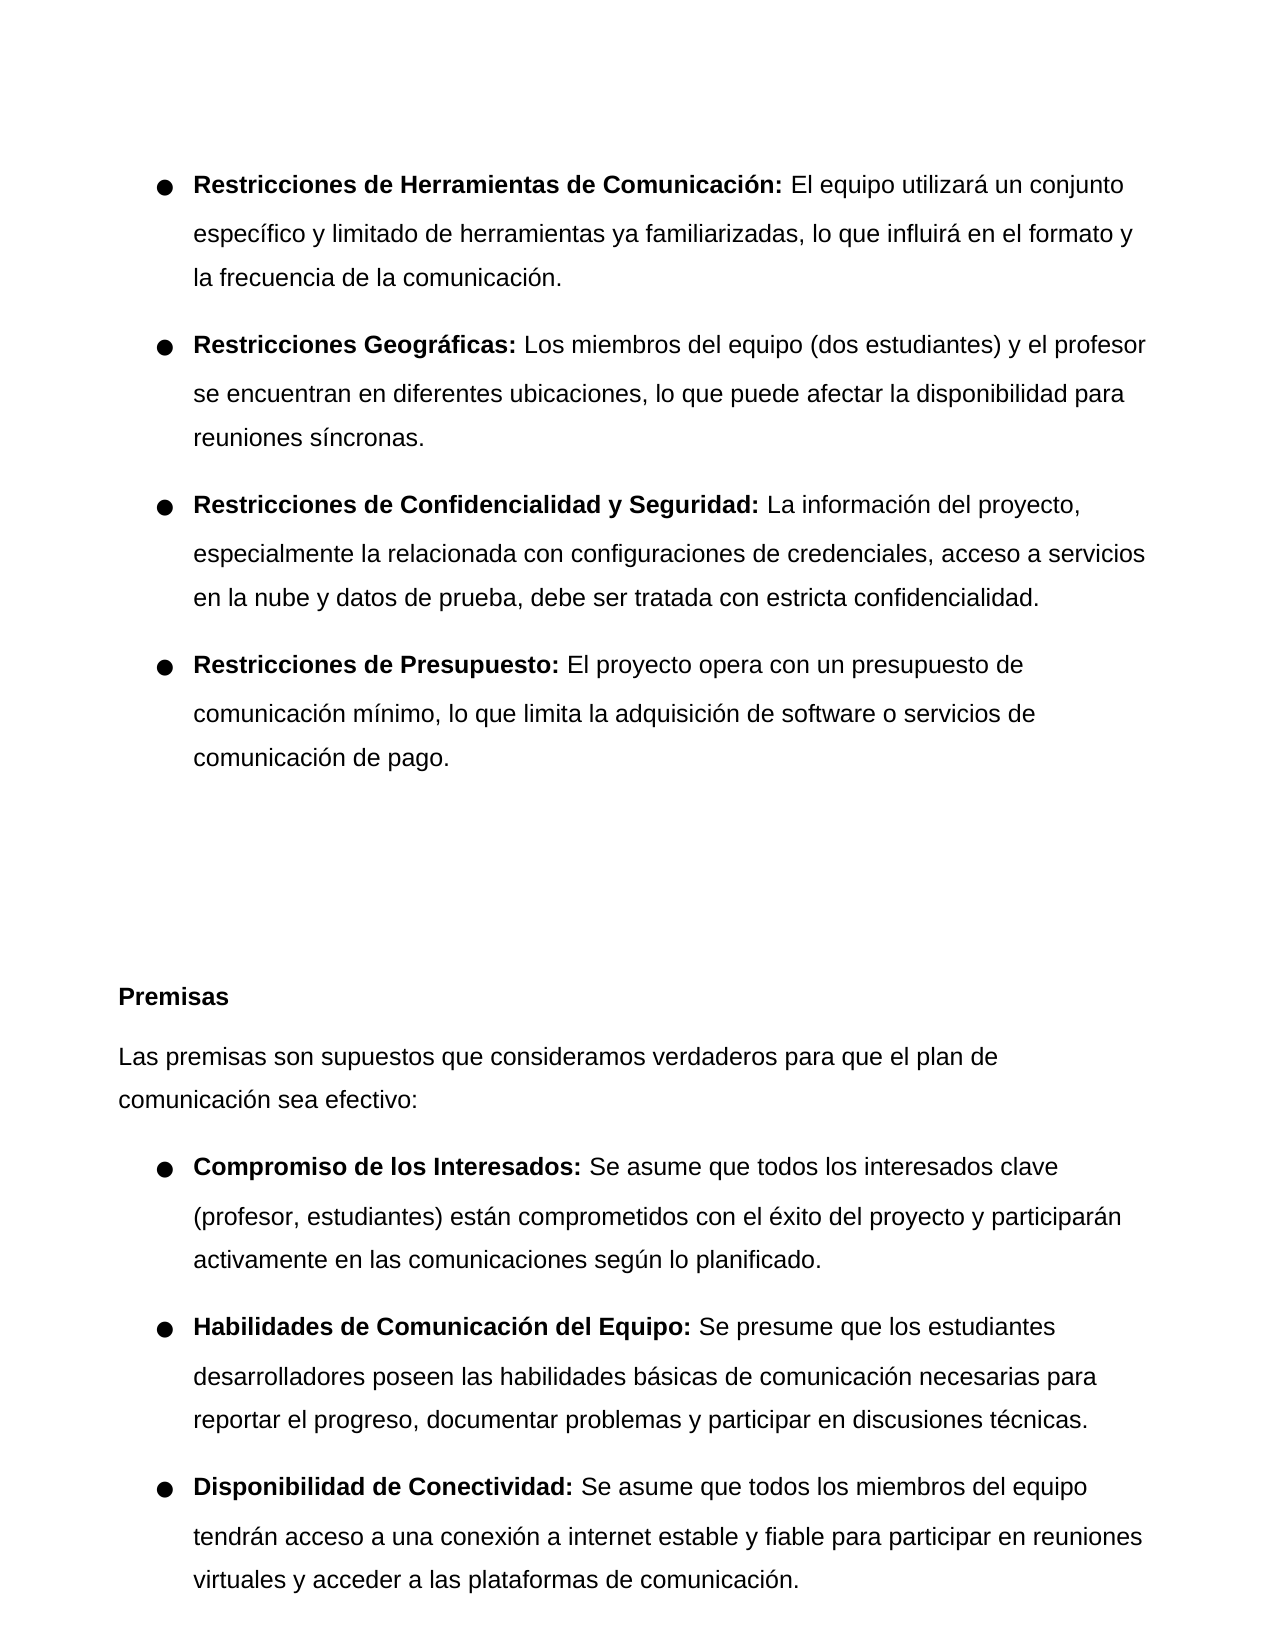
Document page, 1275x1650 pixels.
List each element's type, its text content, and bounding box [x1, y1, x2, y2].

text Las premisas son supuestos que consideramos verdaderos para que el plan de comunicación sea efectivo: [118, 1042, 1152, 1113]
list Restricciones de Presupuesto: El proyecto opera con un presupuesto de comunicación mínimo, lo que limita la adquisición de software o servicios de comunicación de pago. [156, 642, 1152, 771]
text Premisas [118, 982, 1152, 1011]
list Habilidades de Comunicación del Equipo: Se presume que los estudiantes desarrolladores poseen las habilidades básicas de comunicación necesarias para reportar el progreso, documentar problemas y participar en discusiones técnicas. [156, 1304, 1152, 1433]
list Compromiso de los Interesados: Se asume que todos los interesados clave (profesor, estudiantes) están comprometidos con el éxito del proyecto y participarán activamente en las comunicaciones según lo planificado. [156, 1144, 1152, 1273]
list Restricciones de Confidencialidad y Seguridad: La información del proyecto, especialmente la relacionada con configuraciones de credenciales, acceso a servicios en la nube y datos de prueba, debe ser tratada con estricta confidencialidad. [156, 482, 1152, 611]
list Restricciones Geográficas: Los miembros del equipo (dos estudiantes) y el profesor se encuentran en diferentes ubicaciones, lo que puede afectar la disponibilidad para reuniones síncronas. [156, 322, 1152, 451]
list Restricciones de Herramientas de Comunicación: El equipo utilizará un conjunto específico y limitado de herramientas ya familiarizadas, lo que influirá en el formato y la frecuencia de la comunicación. [156, 162, 1152, 291]
list Disponibilidad de Conectividad: Se asume que todos los miembros del equipo tendrán acceso a una conexión a internet estable y fiable para participar en reuniones virtuales y acceder a las plataformas de comunicación. [156, 1464, 1152, 1593]
